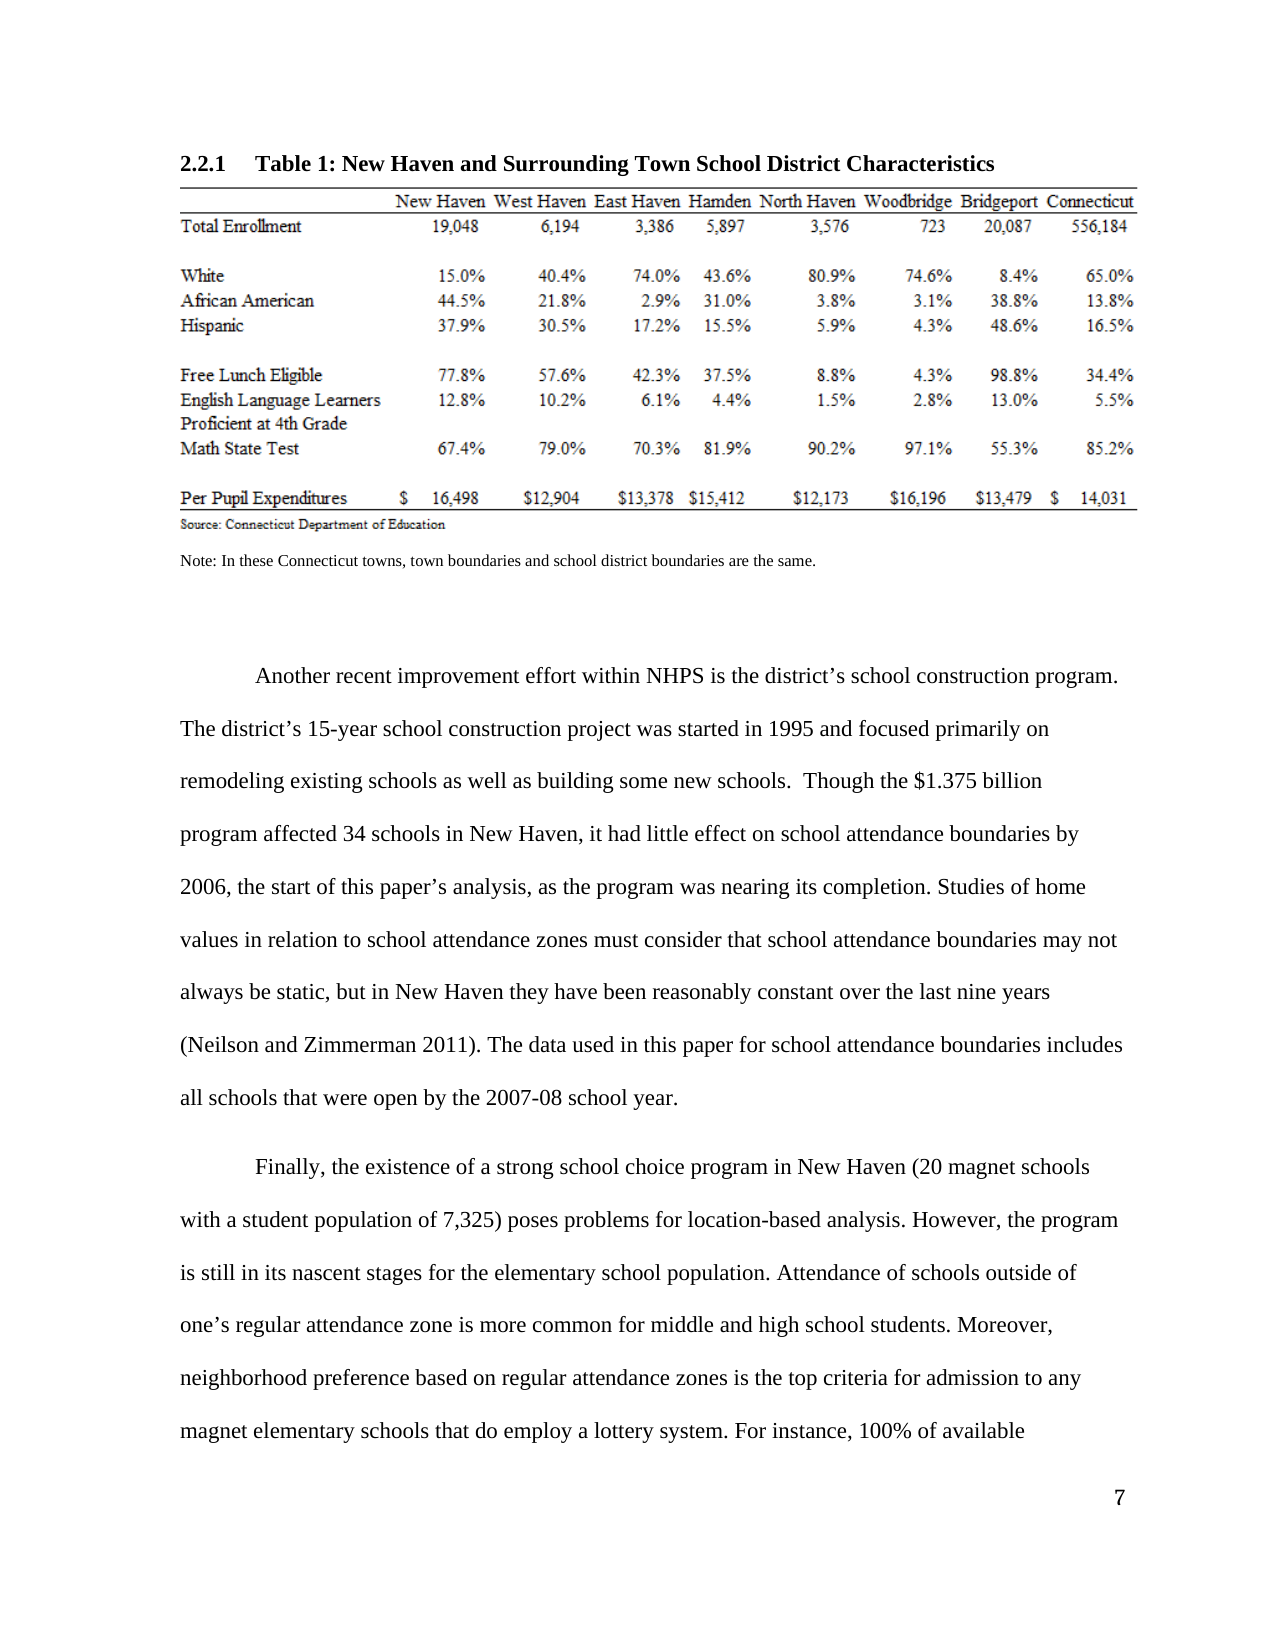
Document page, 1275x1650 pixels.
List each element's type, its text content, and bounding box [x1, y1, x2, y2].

text Note: In these Connecticut towns, town boundaries and school district boundaries are the same. [180, 550, 1125, 569]
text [180, 1153, 1125, 1443]
text Another recent improvement effort within NHPS is the district’s school construction program. The district’s 15-year school construction project was started in 1995 and focused primarily on remodeling existing schools as well as building some new schools. Though the $1.375 billion program affected 34 schools in New Haven, it had little effect on school attendance boundaries by 2006, the start of this paper’s analysis, as the program was nearing its completion. Studies of home values in relation to school attendance zones must consider that school attendance boundaries may not always be static, but in New Haven they have been reasonably constant over the last nine years (Neilson and Zimmerman 2011). The data used in this paper for school attendance boundaries includes all schools that were open by the 2007-08 school year. [180, 662, 1125, 1110]
picture [180, 178, 1155, 532]
subtitle Table 1: New Haven and Surrounding Town School District Characteristics [180, 150, 1125, 176]
